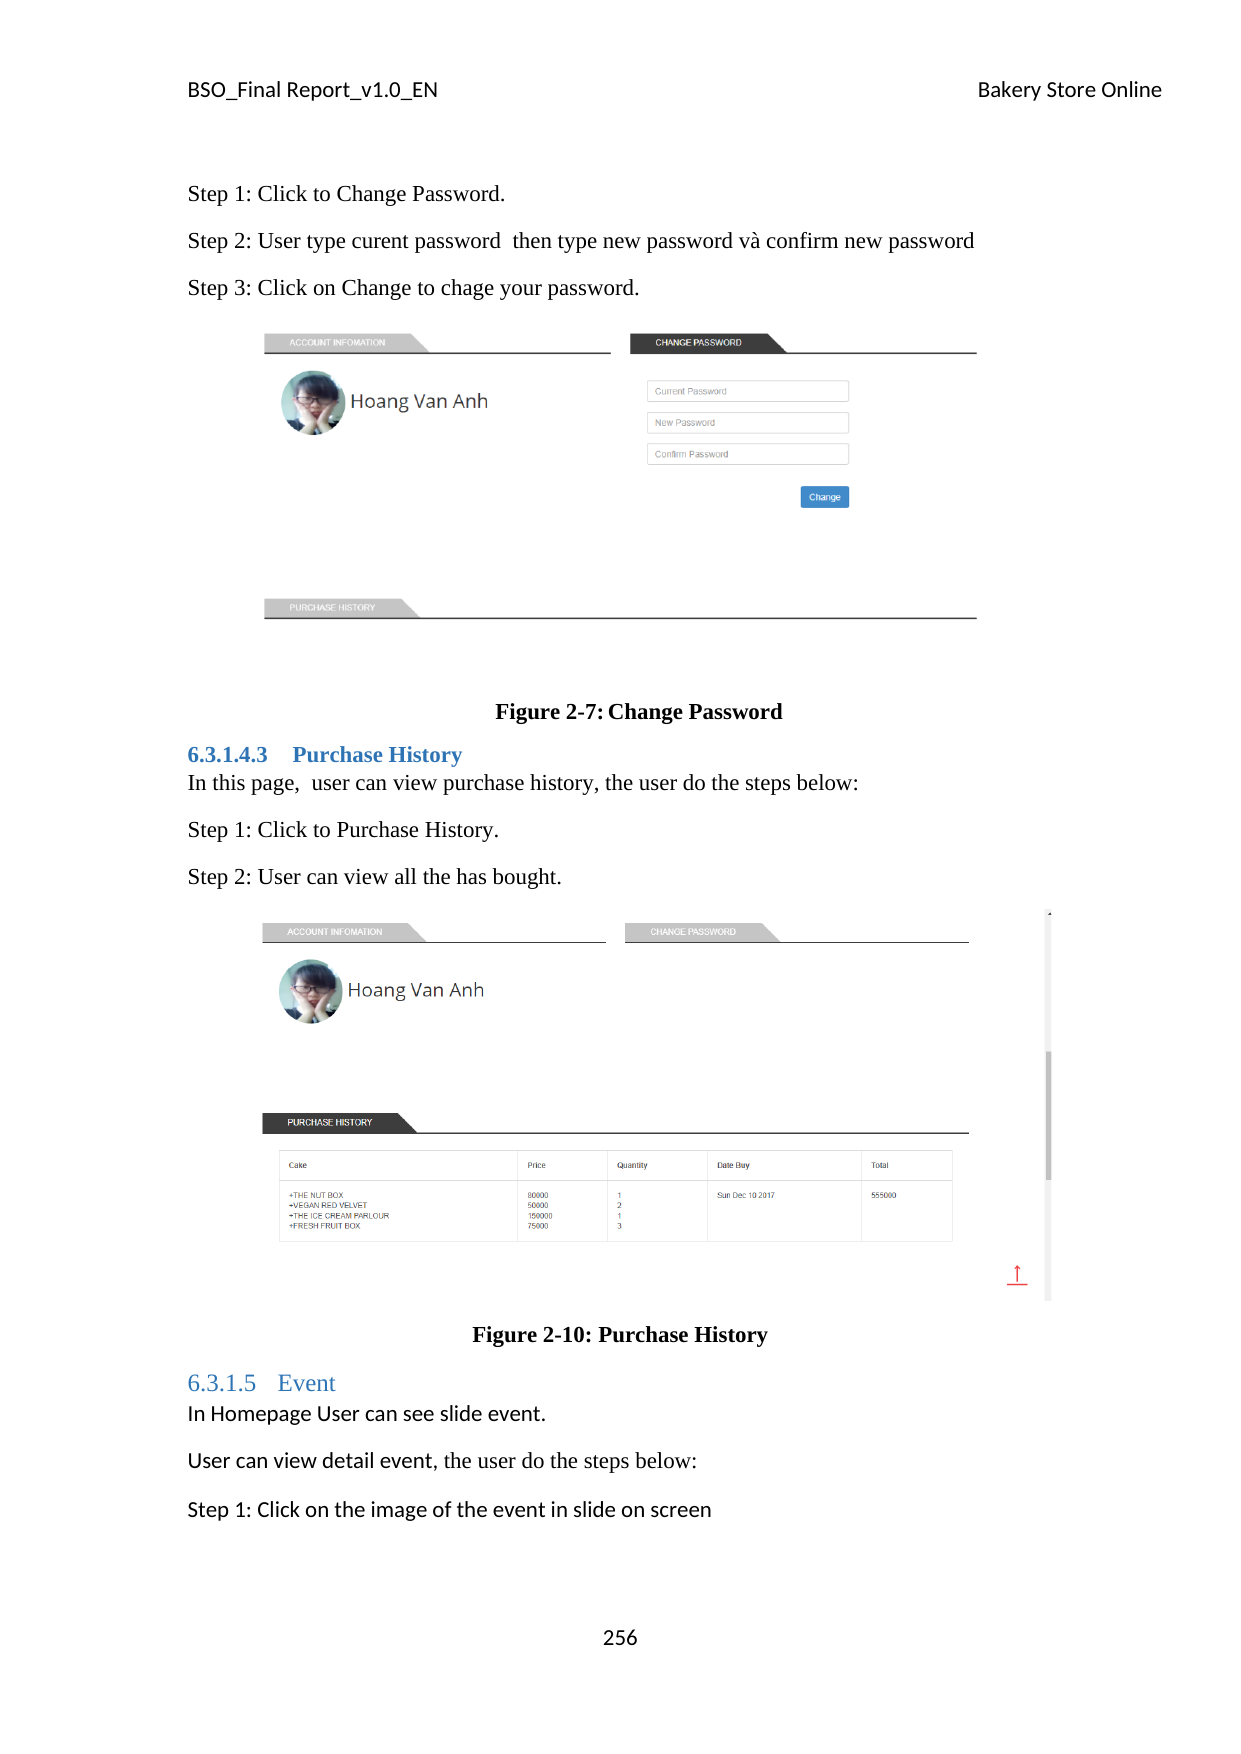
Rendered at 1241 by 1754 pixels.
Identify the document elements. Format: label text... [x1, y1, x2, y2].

text Step 1: Click on the image of the event in slide on screen [187, 1495, 1053, 1523]
text Change Password [225, 698, 1053, 724]
subtitle Purchase History [187, 741, 1053, 767]
picture [187, 320, 1053, 677]
text User can view detail event, the user do the steps below: [187, 1446, 1053, 1474]
text In Homepage User can see slide event. [187, 1399, 1053, 1427]
text In this page, user can view purchase history, the user do the steps below: [187, 769, 1053, 795]
text Step 3: Click on Change to chage your password. [187, 274, 1053, 300]
text Figure 2-10: Purchase History [187, 1321, 1053, 1347]
text Step 1: Click to Purchase History. [187, 816, 1053, 842]
text Step 2: User can view all the has bought. [187, 863, 1053, 889]
subtitle Event [187, 1368, 1053, 1397]
text Step 2: User type curent password then type new password và confirm new password [187, 227, 1053, 253]
picture [187, 909, 1052, 1301]
text Step 1: Click to Change Password. [187, 180, 1053, 206]
